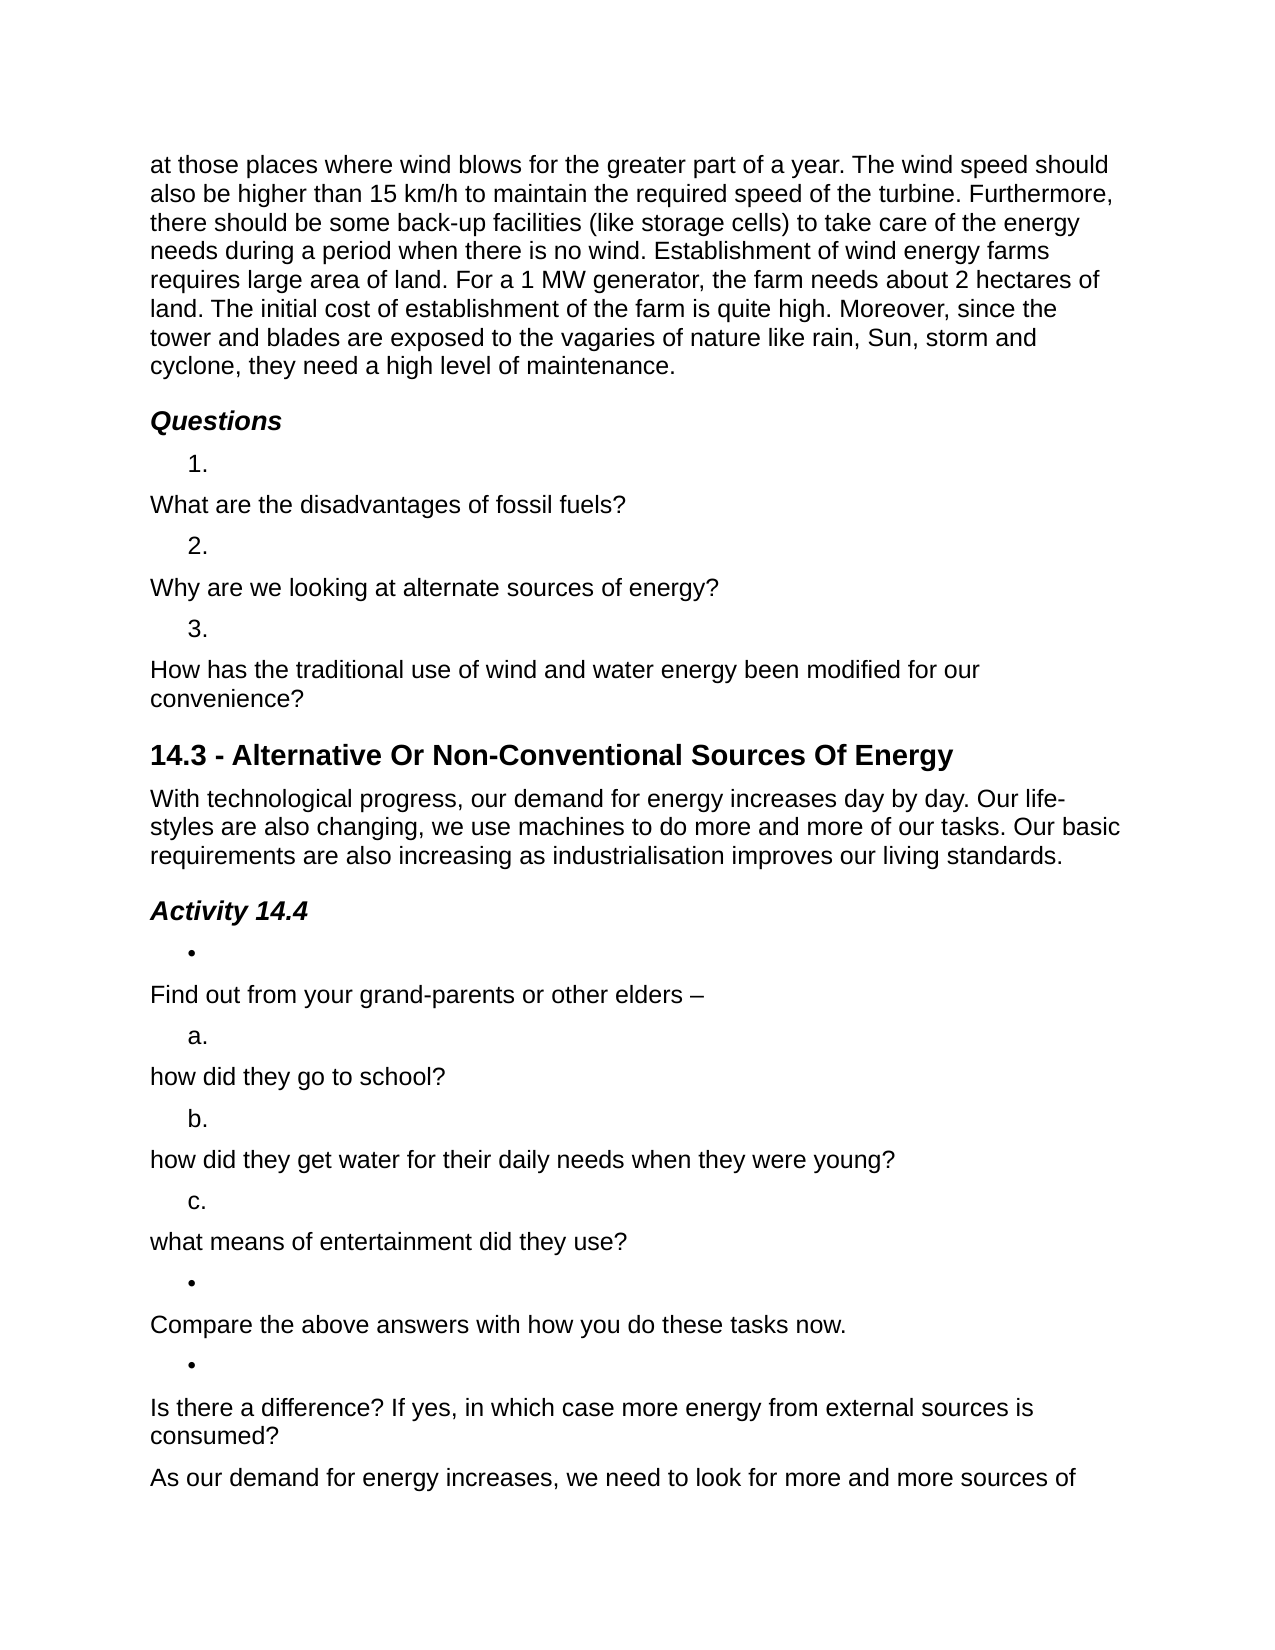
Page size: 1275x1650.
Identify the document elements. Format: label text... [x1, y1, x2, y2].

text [150, 1463, 1125, 1491]
text Is there a difference? If yes, in which case more energy from external sources is consumed? [150, 1393, 1125, 1450]
text With technological progress, our demand for energy increases day by day. Our life-styles are also changing, we use machines to do more and more of our tasks. Our basic requirements are also increasing as industrialisation improves our living standards. [150, 783, 1125, 870]
text what means of entertainment did they use? [150, 1227, 1125, 1256]
text Why are we looking at alternate sources of energy? [150, 572, 1125, 601]
text Find out from your grand-parents or other elders – [150, 980, 1125, 1009]
subtitle Activity 14.4 [150, 895, 1125, 926]
text What are the disadvantages of fossil fuels? [150, 490, 1125, 519]
text Compare the above answers with how you do these tasks now. [150, 1310, 1125, 1339]
subtitle Questions [150, 405, 1125, 436]
subtitle 14.3 - Alternative Or Non-Conventional Sources Of Energy [150, 737, 1125, 771]
text how did they get water for their daily needs when they were young? [150, 1145, 1125, 1174]
text How has the traditional use of wind and water energy been modified for our convenience? [150, 655, 1125, 712]
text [150, 150, 1125, 380]
text how did they go to school? [150, 1062, 1125, 1091]
